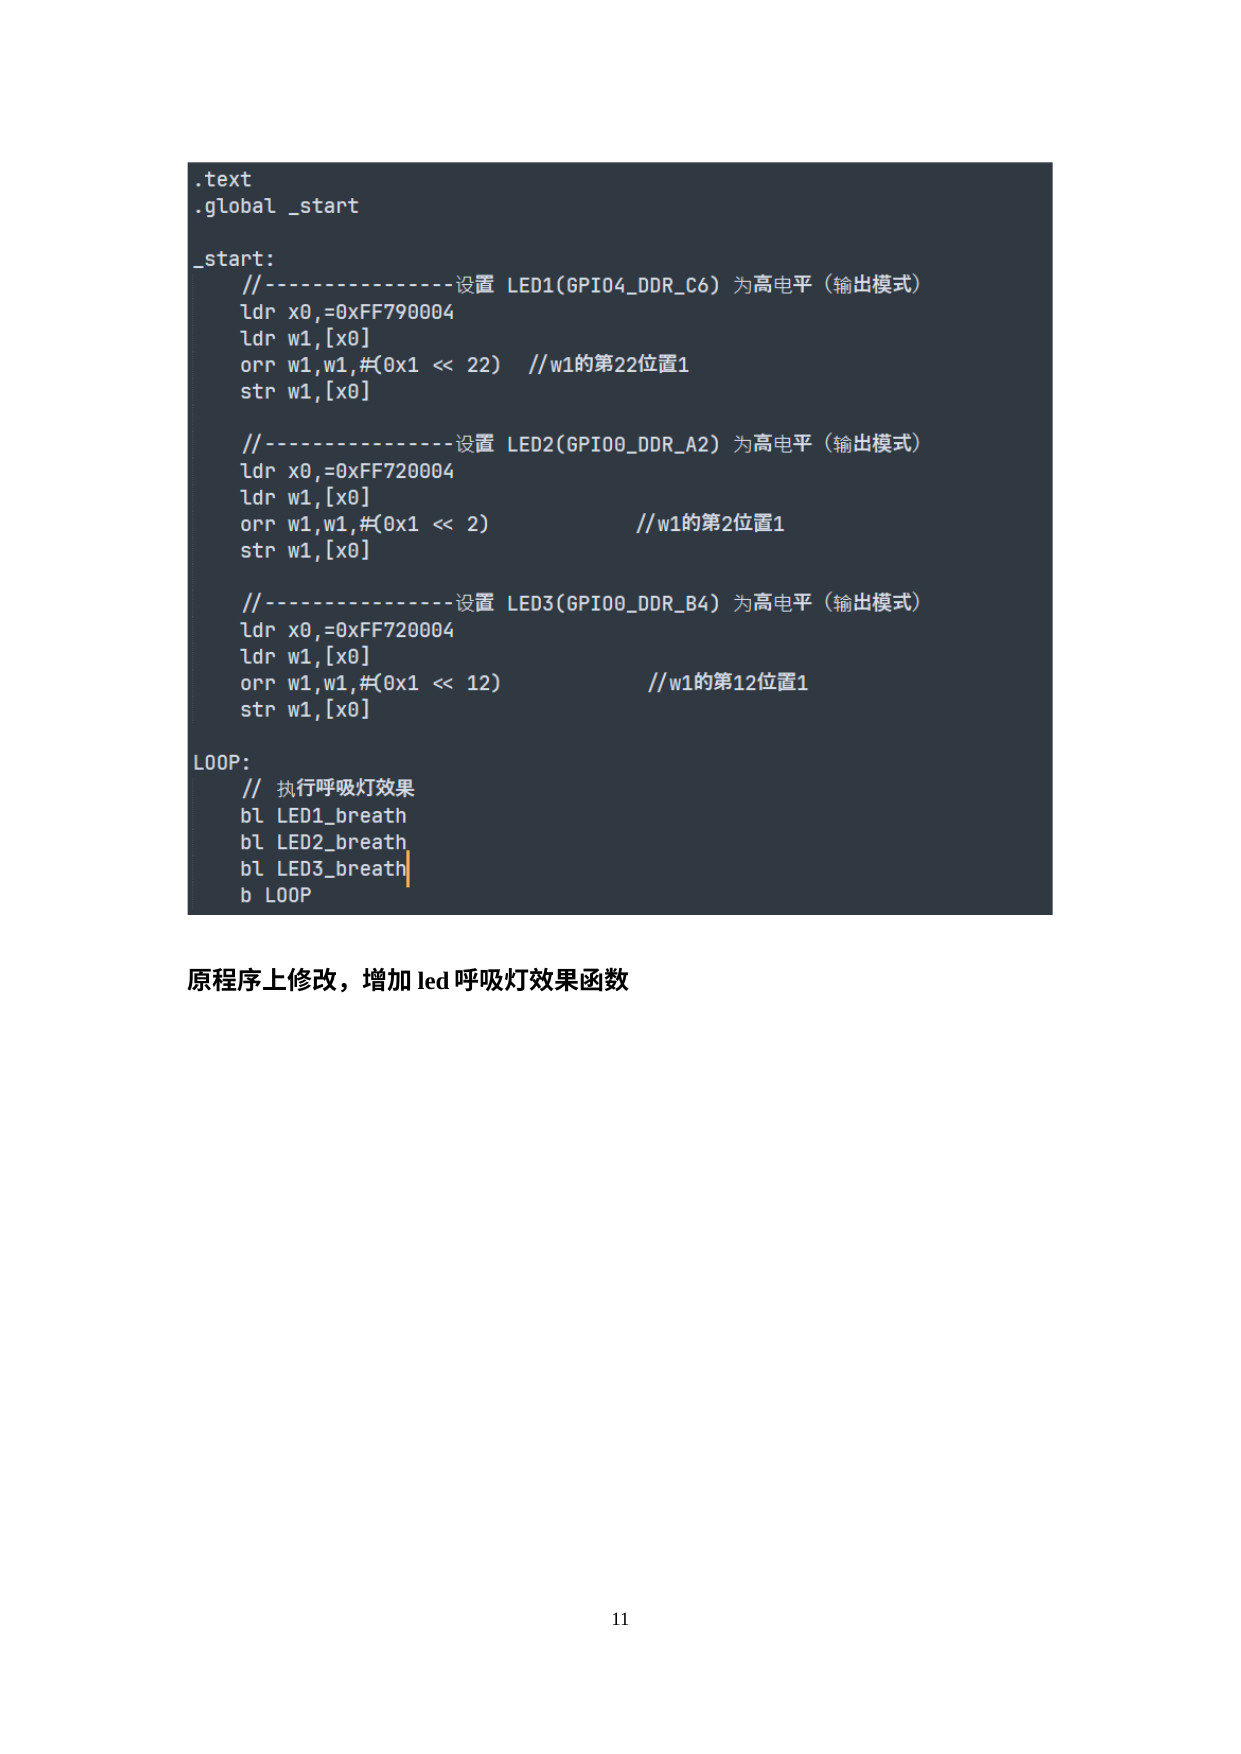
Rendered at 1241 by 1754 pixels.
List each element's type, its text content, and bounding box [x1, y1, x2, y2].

picture [187, 162, 1053, 915]
text 原程序上修改，增加led呼吸灯效果函数 [187, 946, 1053, 1011]
